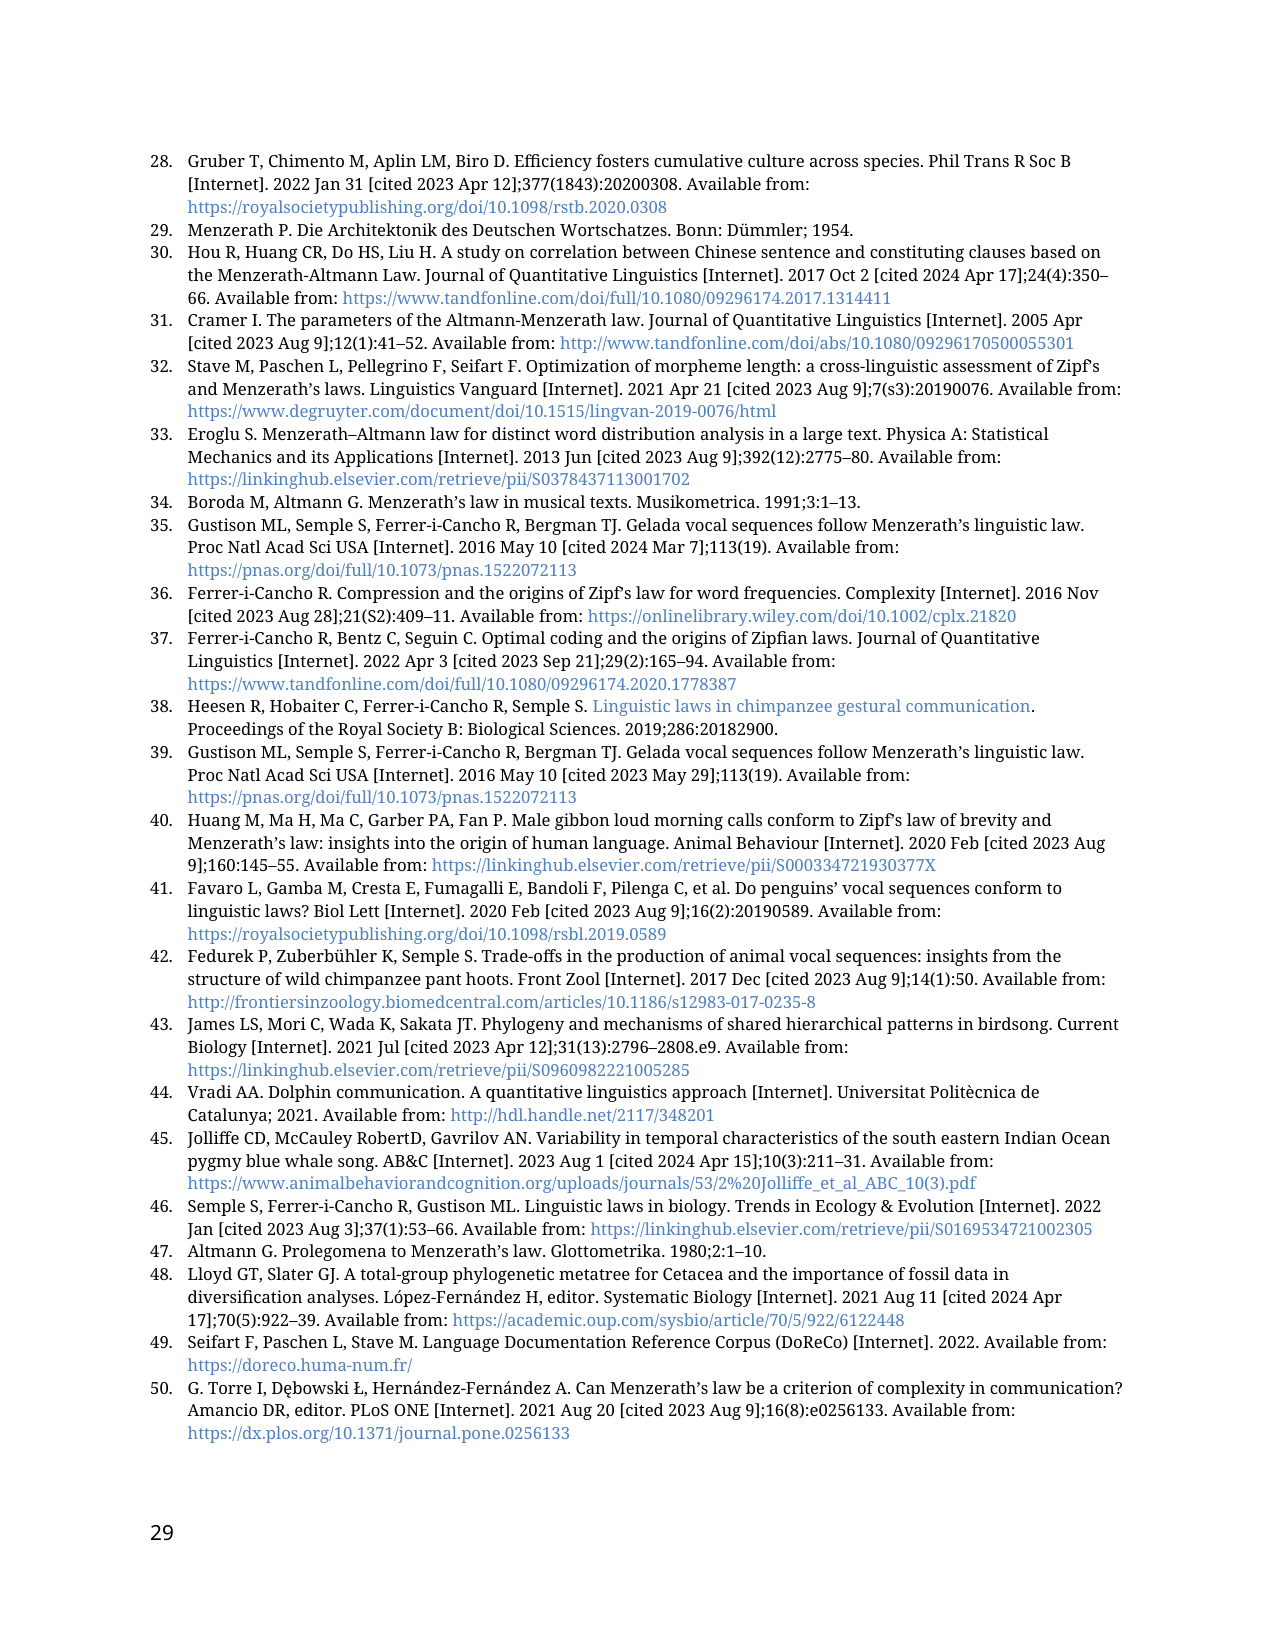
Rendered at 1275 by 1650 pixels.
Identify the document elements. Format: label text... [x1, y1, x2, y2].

text 29. Menzerath P. Die Architektonik des Deutschen Wortschatzes. Bonn: Dümmler; 1954. [150, 218, 1125, 241]
text 38. Heesen R, Hobaiter C, Ferrer-i-Cancho R, Semple S. Linguistic laws in chimpanzee gestural communication. Proceedings of the Royal Society B: Biological Sciences. 2019;286:20182900. [150, 695, 1125, 740]
text 43. James LS, Mori C, Wada K, Sakata JT. Phylogeny and mechanisms of shared hierarchical patterns in birdsong. Current Biology [Internet]. 2021 Jul [cited 2023 Apr 12];31(13):2796–2808.e9. Available from: https://linkinghub.elsevier.com/retrieve/pii/S0960982221005285 [150, 1013, 1125, 1081]
text 33. Eroglu S. Menzerath–Altmann law for distinct word distribution analysis in a large text. Physica A: Statistical Mechanics and its Applications [Internet]. 2013 Jun [cited 2023 Aug 9];392(12):2775–80. Available from: https://linkinghub.elsevier.com/retrieve/pii/S0378437113001702 [150, 422, 1125, 491]
text 31. Cramer I. The parameters of the Altmann-Menzerath law. Journal of Quantitative Linguistics [Internet]. 2005 Apr [cited 2023 Aug 9];12(1):41–52. Available from: http://www.tandfonline.com/doi/abs/10.1080/09296170500055301 [150, 309, 1125, 354]
text 48. Lloyd GT, Slater GJ. A total-group phylogenetic metatree for Cetacea and the importance of fossil data in diversification analyses. López-Fernández H, editor. Systematic Biology [Internet]. 2021 Aug 11 [cited 2024 Apr 17];70(5):922–39. Available from: https://academic.oup.com/sysbio/article/70/5/922/6122448 [150, 1263, 1125, 1331]
text 36. Ferrer-i-Cancho R. Compression and the origins of Zipf’s law for word frequencies. Complexity [Internet]. 2016 Nov [cited 2023 Aug 28];21(S2):409–11. Available from: https://onlinelibrary.wiley.com/doi/10.1002/cplx.21820 [150, 581, 1125, 627]
text 30. Hou R, Huang CR, Do HS, Liu H. A study on correlation between Chinese sentence and constituting clauses based on the Menzerath-Altmann Law. Journal of Quantitative Linguistics [Internet]. 2017 Oct 2 [cited 2024 Apr 17];24(4):350–66. Available from: https://www.tandfonline.com/doi/full/10.1080/09296174.2017.1314411 [150, 241, 1125, 309]
text 47. Altmann G. Prolegomena to Menzerath’s law. Glottometrika. 1980;2:1–10. [150, 1240, 1125, 1263]
text 46. Semple S, Ferrer-i-Cancho R, Gustison ML. Linguistic laws in biology. Trends in Ecology & Evolution [Internet]. 2022 Jan [cited 2023 Aug 3];37(1):53–66. Available from: https://linkinghub.elsevier.com/retrieve/pii/S0169534721002305 [150, 1194, 1125, 1240]
text 35. Gustison ML, Semple S, Ferrer-i-Cancho R, Bergman TJ. Gelada vocal sequences follow Menzerath’s linguistic law. Proc Natl Acad Sci USA [Internet]. 2016 May 10 [cited 2024 Mar 7];113(19). Available from: https://pnas.org/doi/full/10.1073/pnas.1522072113 [150, 513, 1125, 581]
text 32. Stave M, Paschen L, Pellegrino F, Seifart F. Optimization of morpheme length: a cross-linguistic assessment of Zipf’s and Menzerath’s laws. Linguistics Vanguard [Internet]. 2021 Apr 21 [cited 2023 Aug 9];7(s3):20190076. Available from: https://www.degruyter.com/document/doi/10.1515/lingvan-2019-0076/html [150, 354, 1125, 422]
text 42. Fedurek P, Zuberbühler K, Semple S. Trade-offs in the production of animal vocal sequences: insights from the structure of wild chimpanzee pant hoots. Front Zool [Internet]. 2017 Dec [cited 2023 Aug 9];14(1):50. Available from: http://frontiersinzoology.biomedcentral.com/articles/10.1186/s12983-017-0235-8 [150, 945, 1125, 1013]
text 45. Jolliffe CD, McCauley RobertD, Gavrilov AN. Variability in temporal characteristics of the south eastern Indian Ocean pygmy blue whale song. AB&C [Internet]. 2023 Aug 1 [cited 2024 Apr 15];10(3):211–31. Available from: https://www.animalbehaviorandcognition.org/uploads/journals/53/2%20Jolliffe_et_al_ABC_10(3).pdf [150, 1126, 1125, 1194]
text 41. Favaro L, Gamba M, Cresta E, Fumagalli E, Bandoli F, Pilenga C, et al. Do penguins’ vocal sequences conform to linguistic laws? Biol Lett [Internet]. 2020 Feb [cited 2023 Aug 9];16(2):20190589. Available from: https://royalsocietypublishing.org/doi/10.1098/rsbl.2019.0589 [150, 877, 1125, 945]
text 44. Vradi AA. Dolphin communication. A quantitative linguistics approach [Internet]. Universitat Politècnica de Catalunya; 2021. Available from: http://hdl.handle.net/2117/348201 [150, 1081, 1125, 1126]
text 37. Ferrer-i-Cancho R, Bentz C, Seguin C. Optimal coding and the origins of Zipfian laws. Journal of Quantitative Linguistics [Internet]. 2022 Apr 3 [cited 2023 Sep 21];29(2):165–94. Available from: https://www.tandfonline.com/doi/full/10.1080/09296174.2020.1778387 [150, 627, 1125, 695]
text 40. Huang M, Ma H, Ma C, Garber PA, Fan P. Male gibbon loud morning calls conform to Zipf’s law of brevity and Menzerath’s law: insights into the origin of human language. Animal Behaviour [Internet]. 2020 Feb [cited 2023 Aug 9];160:145–55. Available from: https://linkinghub.elsevier.com/retrieve/pii/S000334721930377X [150, 808, 1125, 877]
text 28. Gruber T, Chimento M, Aplin LM, Biro D. Efficiency fosters cumulative culture across species. Phil Trans R Soc B [Internet]. 2022 Jan 31 [cited 2023 Apr 12];377(1843):20200308. Available from: https://royalsocietypublishing.org/doi/10.1098/rstb.2020.0308 [150, 150, 1125, 218]
text 34. Boroda M, Altmann G. Menzerath’s law in musical texts. Musikometrica. 1991;3:1–13. [150, 491, 1125, 513]
text 39. Gustison ML, Semple S, Ferrer-i-Cancho R, Bergman TJ. Gelada vocal sequences follow Menzerath’s linguistic law. Proc Natl Acad Sci USA [Internet]. 2016 May 10 [cited 2023 May 29];113(19). Available from: https://pnas.org/doi/full/10.1073/pnas.1522072113 [150, 740, 1125, 808]
text 50. G. Torre I, Dębowski Ł, Hernández-Fernández A. Can Menzerath’s law be a criterion of complexity in communication? Amancio DR, editor. PLoS ONE [Internet]. 2021 Aug 20 [cited 2023 Aug 9];16(8):e0256133. Available from: https://dx.plos.org/10.1371/journal.pone.0256133 [150, 1376, 1125, 1444]
text 49. Seifart F, Paschen L, Stave M. Language Documentation Reference Corpus (DoReCo) [Internet]. 2022. Available from: https://doreco.huma-num.fr/ [150, 1331, 1125, 1376]
